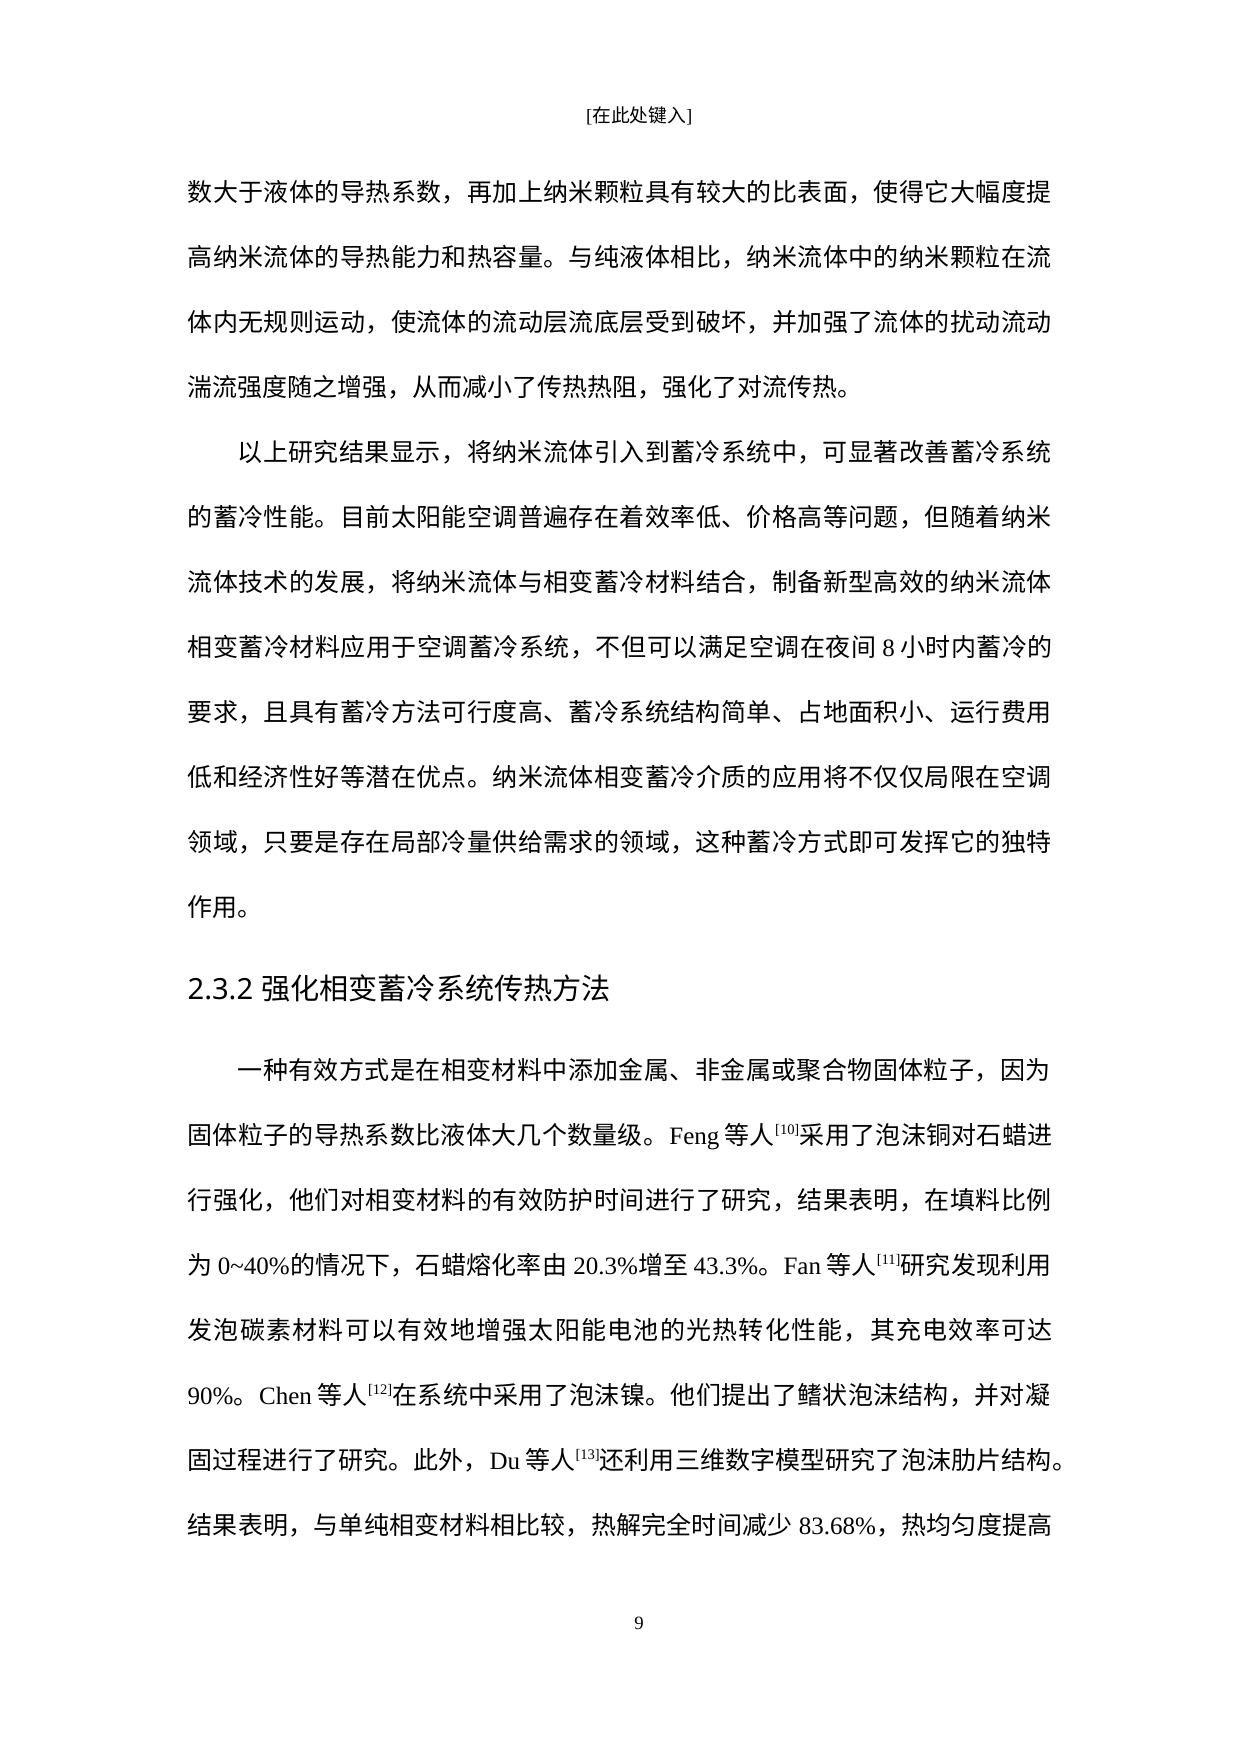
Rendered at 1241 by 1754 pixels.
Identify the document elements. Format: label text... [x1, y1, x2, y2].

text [187, 158, 1053, 418]
text 以上研究结果显示，将纳米流体引入到蓄冷系统中，可显著改善蓄冷系统的蓄冷性能。目前太阳能空调普遍存在着效率低、价格高等问题，但随着纳米流体技术的发展，将纳米流体与相变蓄冷材料结合，制备新型高效的纳米流体相变蓄冷材料应用于空调蓄冷系统，不但可以满足空调在夜间8小时内蓄冷的要求，且具有蓄冷方法可行度高、蓄冷系统结构简单、占地面积小、运行费用低和经济性好等潜在优点。纳米流体相变蓄冷介质的应用将不仅仅局限在空调领域，只要是存在局部冷量供给需求的领域，这种蓄冷方式即可发挥它的独特作用。 [187, 418, 1053, 938]
text 2.3.2 强化相变蓄冷系统传热方法 [187, 954, 1053, 1019]
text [187, 1036, 1053, 1556]
